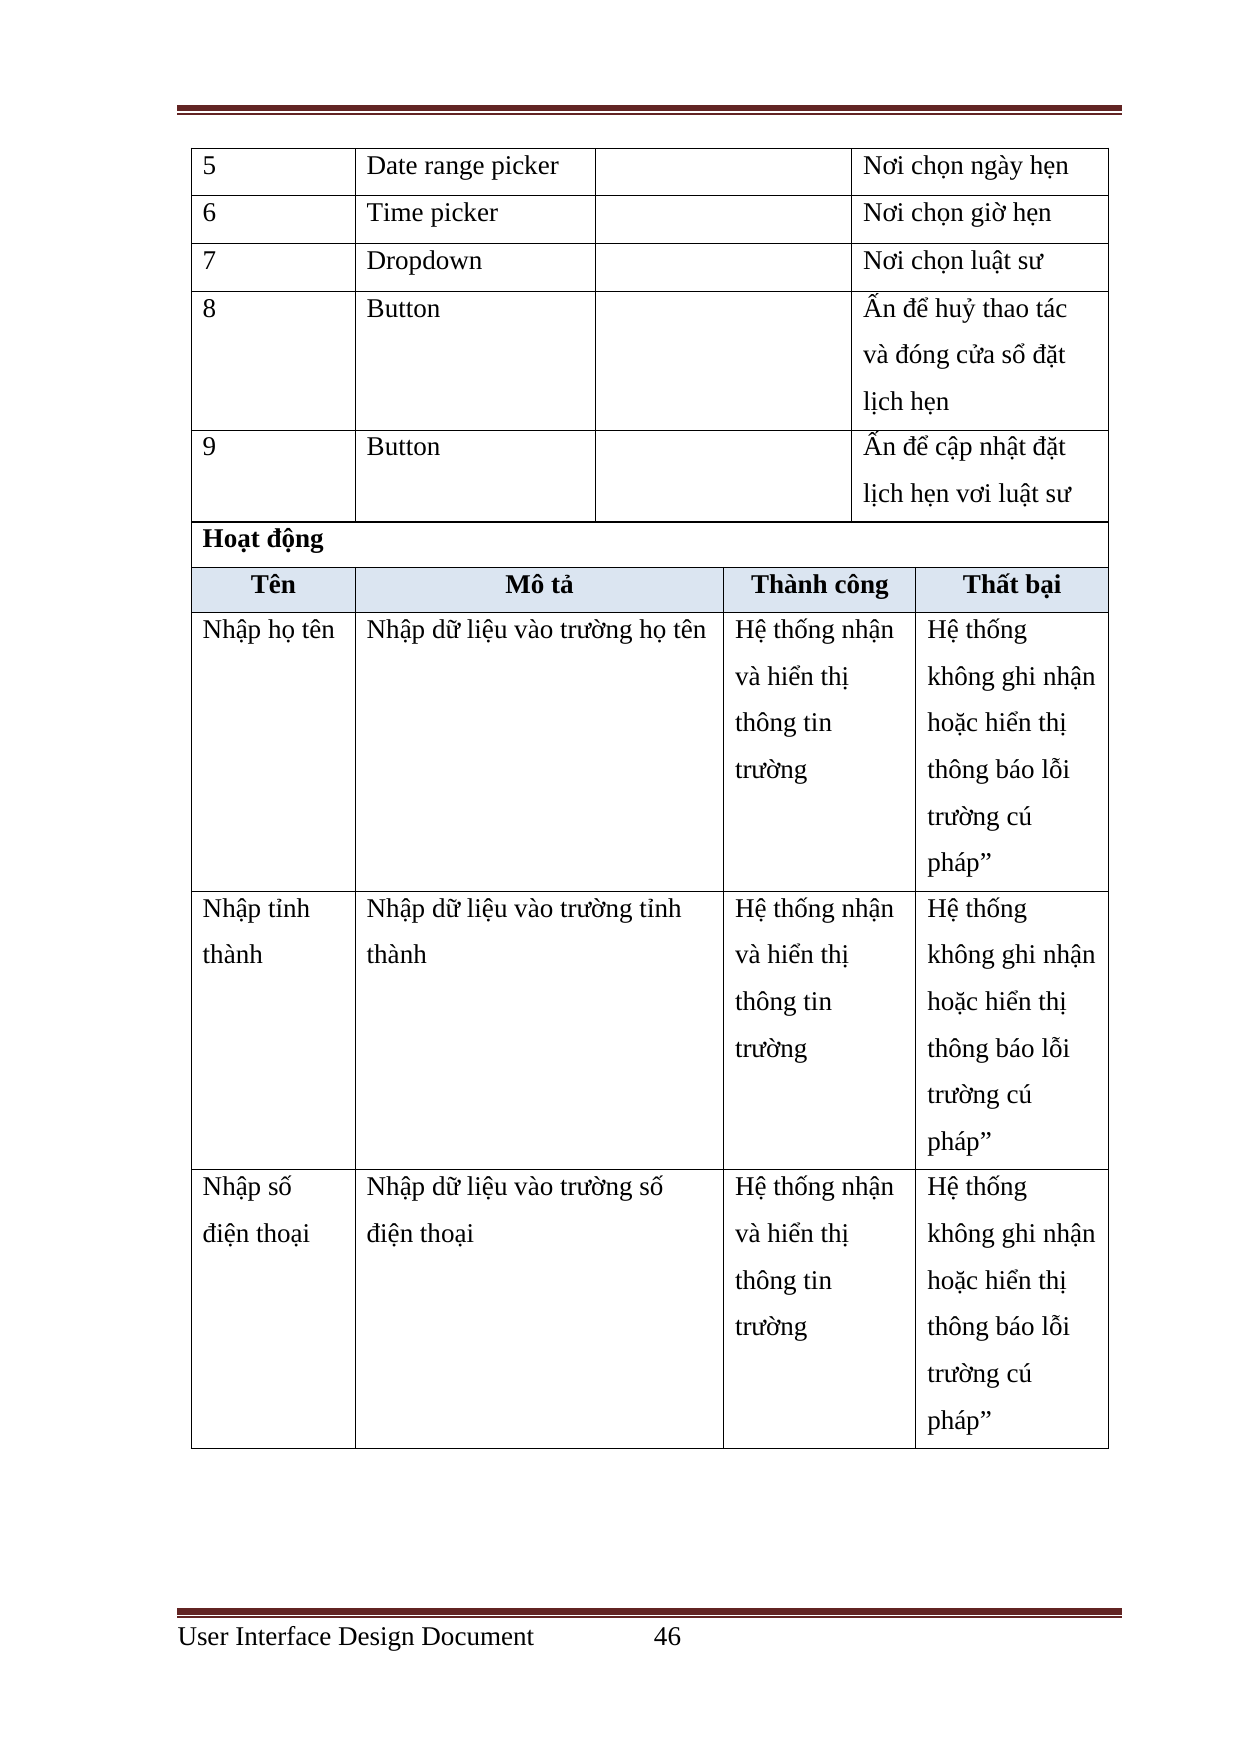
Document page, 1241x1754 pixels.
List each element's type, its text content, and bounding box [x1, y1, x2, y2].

table_cell Nhập họ tên [192, 613, 355, 891]
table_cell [916, 1170, 1108, 1448]
table_cell Hệ thống không ghi nhận hoặc hiển thị thông báo lỗi trường cú pháp” [916, 892, 1108, 1169]
table_cell Nhập số điện thoại [192, 1170, 355, 1448]
table_cell 6 [192, 196, 355, 243]
table_cell Hệ thống nhận và hiển thị thông tin trường [724, 892, 915, 1169]
table_cell [596, 431, 851, 521]
table_cell Ấn để huỷ thao tác và đóng cửa sổ đặt lịch hẹn [852, 292, 1108, 429]
table_cell Hoạt động [192, 523, 1108, 567]
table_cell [724, 1170, 915, 1448]
table_cell 5 [192, 149, 355, 195]
table_cell 7 [192, 244, 355, 291]
table_cell [596, 292, 851, 429]
table_cell Thành công [724, 568, 915, 612]
table_cell 9 [192, 431, 355, 521]
table_cell Hệ thống không ghi nhận hoặc hiển thị thông báo lỗi trường cú pháp” [916, 613, 1108, 891]
table_cell Mô tả [356, 568, 723, 612]
table_cell Nơi chọn luật sư [852, 244, 1108, 291]
table_cell Nhập dữ liệu vào trường số điện thoại [356, 1170, 723, 1448]
table_cell Nhập tỉnh thành [192, 892, 355, 1169]
table_cell Date range picker [356, 149, 595, 195]
table_cell 8 [192, 292, 355, 429]
table_cell Tên [192, 568, 355, 612]
table_cell Nhập dữ liệu vào trường họ tên [356, 613, 723, 891]
table_cell Hệ thống nhận và hiển thị thông tin trường [724, 613, 915, 891]
table_cell Button [356, 431, 595, 521]
table_cell Ấn để cập nhật đặt lịch hẹn vơi luật sư [852, 431, 1108, 521]
table_cell Thất bại [916, 568, 1108, 612]
table_cell Nơi chọn ngày hẹn [852, 149, 1108, 195]
table_cell Button [356, 292, 595, 429]
table_cell [596, 149, 851, 195]
table_cell [596, 244, 851, 291]
table_cell Time picker [356, 196, 595, 243]
table_cell Dropdown [356, 244, 595, 291]
table_cell Nhập dữ liệu vào trường tỉnh thành [356, 892, 723, 1169]
table_cell Nơi chọn giờ hẹn [852, 196, 1108, 243]
table_cell [596, 196, 851, 243]
